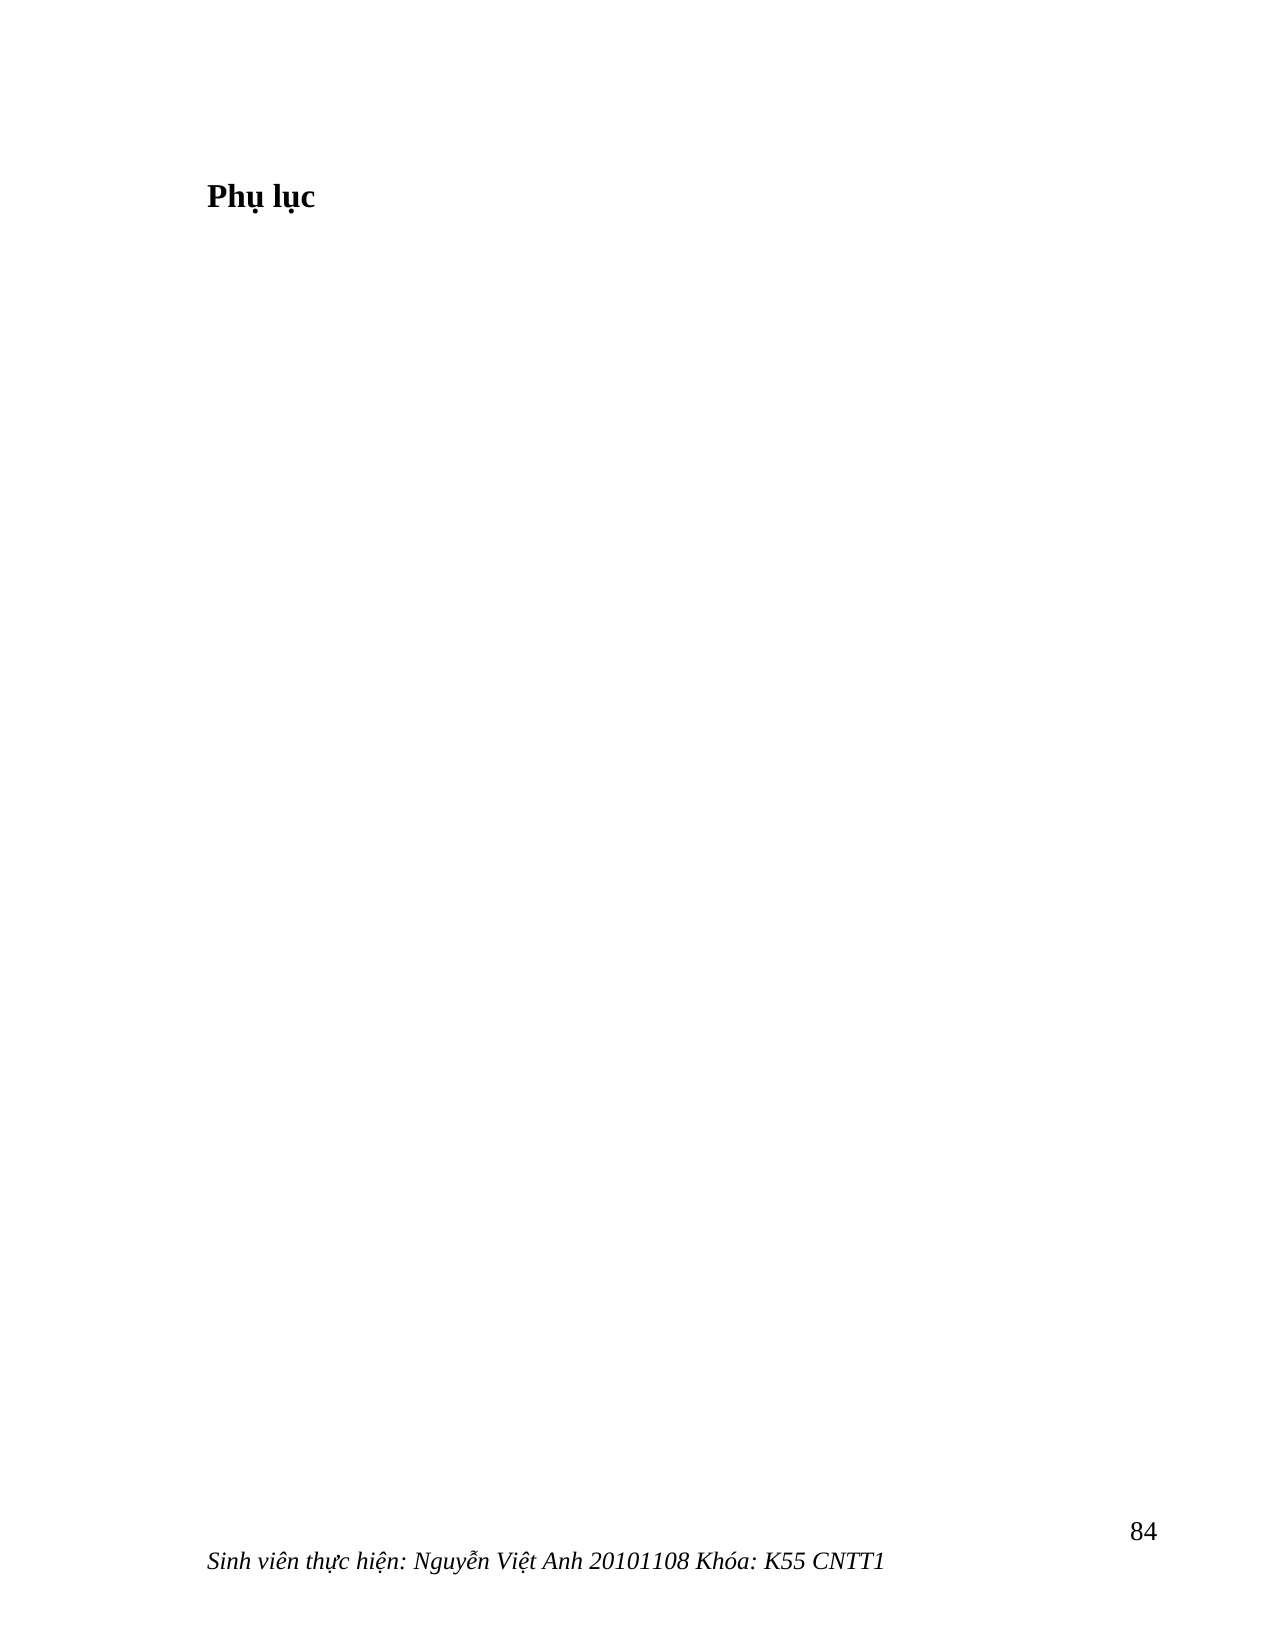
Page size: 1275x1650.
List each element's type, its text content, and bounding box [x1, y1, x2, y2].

subtitle Phụ lục [207, 177, 1157, 215]
